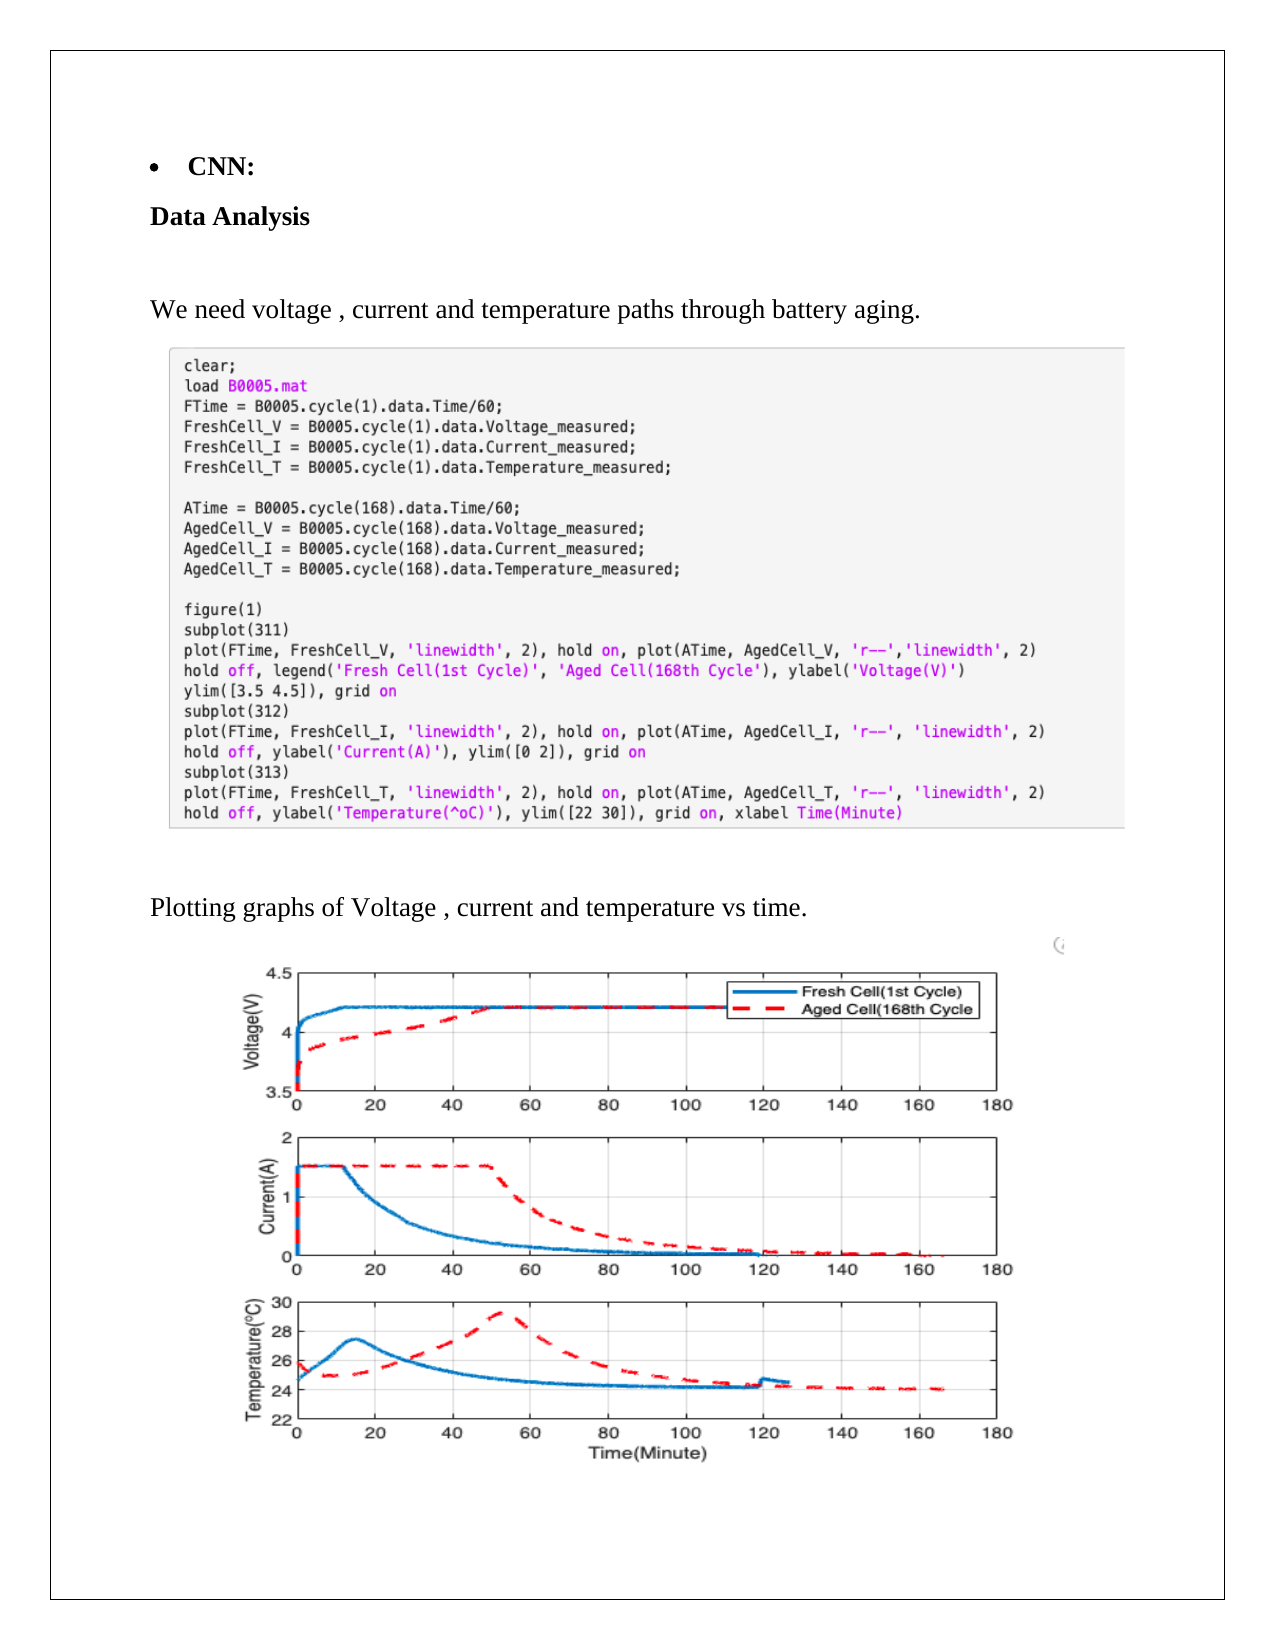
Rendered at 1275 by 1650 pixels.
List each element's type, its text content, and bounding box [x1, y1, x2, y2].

text Data Analysis [150, 200, 1125, 231]
list CNN: [150, 150, 1125, 181]
text Plotting graphs of Voltage , current and temperature vs time. [150, 891, 1125, 922]
text We need voltage , current and temperature paths through battery aging. [150, 293, 1125, 325]
picture [150, 340, 1125, 832]
picture [210, 937, 1065, 1479]
